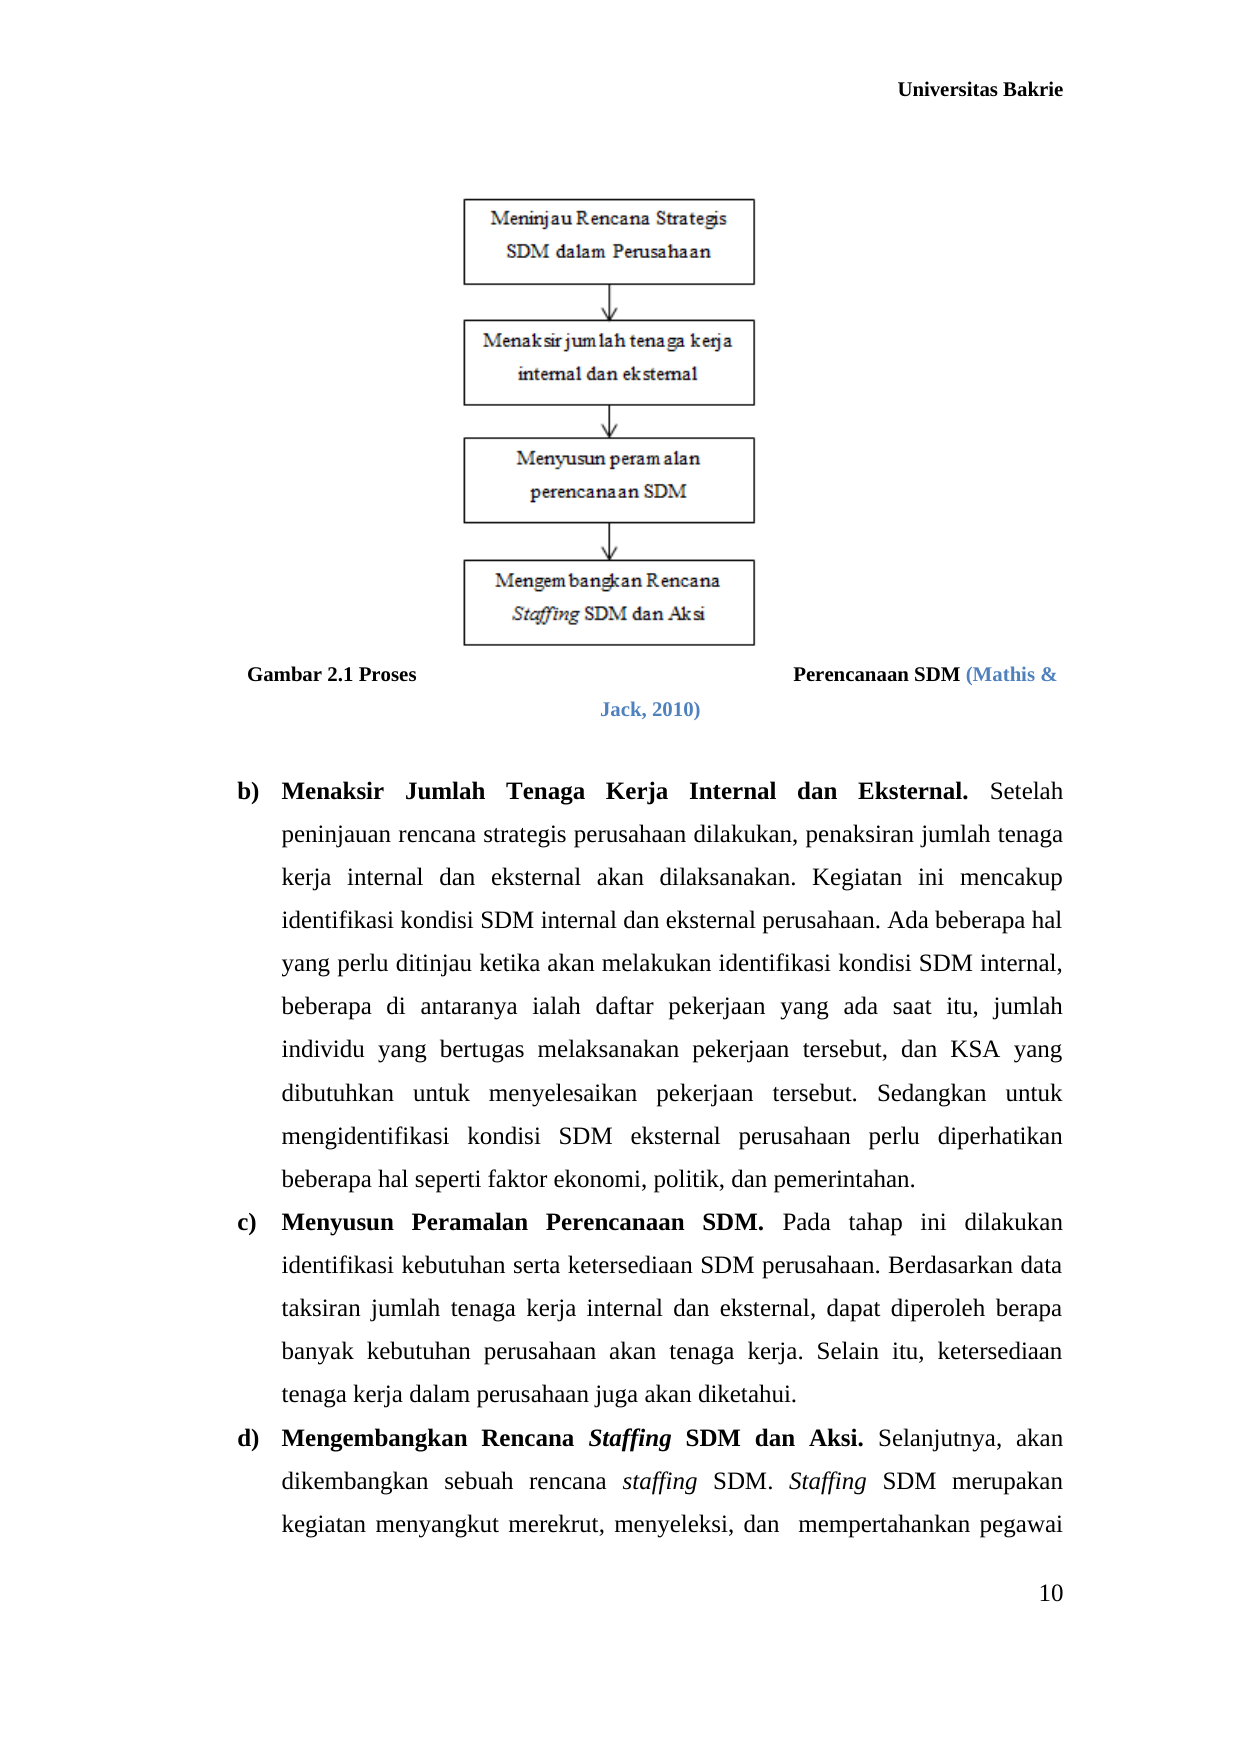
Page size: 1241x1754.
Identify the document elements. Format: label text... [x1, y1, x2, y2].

list Menaksir Jumlah Tenaga Kerja Internal dan Eksternal. Setelah peninjauan rencana strategis perusahaan dilakukan, penaksiran jumlah tenaga kerja internal dan eksternal akan dilaksanakan. Kegiatan ini mencakup identifikasi kondisi SDM internal dan eksternal perusahaan. Ada beberapa hal yang perlu ditinjau ketika akan melakukan identifikasi kondisi SDM internal, beberapa di antaranya ialah daftar pekerjaan yang ada saat itu, jumlah individu yang bertugas melaksanakan pekerjaan tersebut, dan KSA yang dibutuhkan untuk menyelesaikan pekerjaan tersebut. Sedangkan untuk mengidentifikasi kondisi SDM eksternal perusahaan perlu diperhatikan beberapa hal seperti faktor ekonomi, politik, dan pemerintahan. [237, 776, 1063, 1193]
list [237, 1423, 1063, 1538]
picture [444, 182, 769, 653]
text Gambar 2.1 Proses Perencanaan SDM [237, 662, 1063, 721]
list Menyusun Peramalan Perencanaan SDM. Pada tahap ini dilakukan identifikasi kebutuhan serta ketersediaan SDM perusahaan. Berdasarkan data taksiran jumlah tenaga kerja internal dan eksternal, dapat diperoleh berapa banyak kebutuhan perusahaan akan tenaga kerja. Selain itu, ketersediaan tenaga kerja dalam perusahaan juga akan diketahui. [237, 1207, 1063, 1408]
